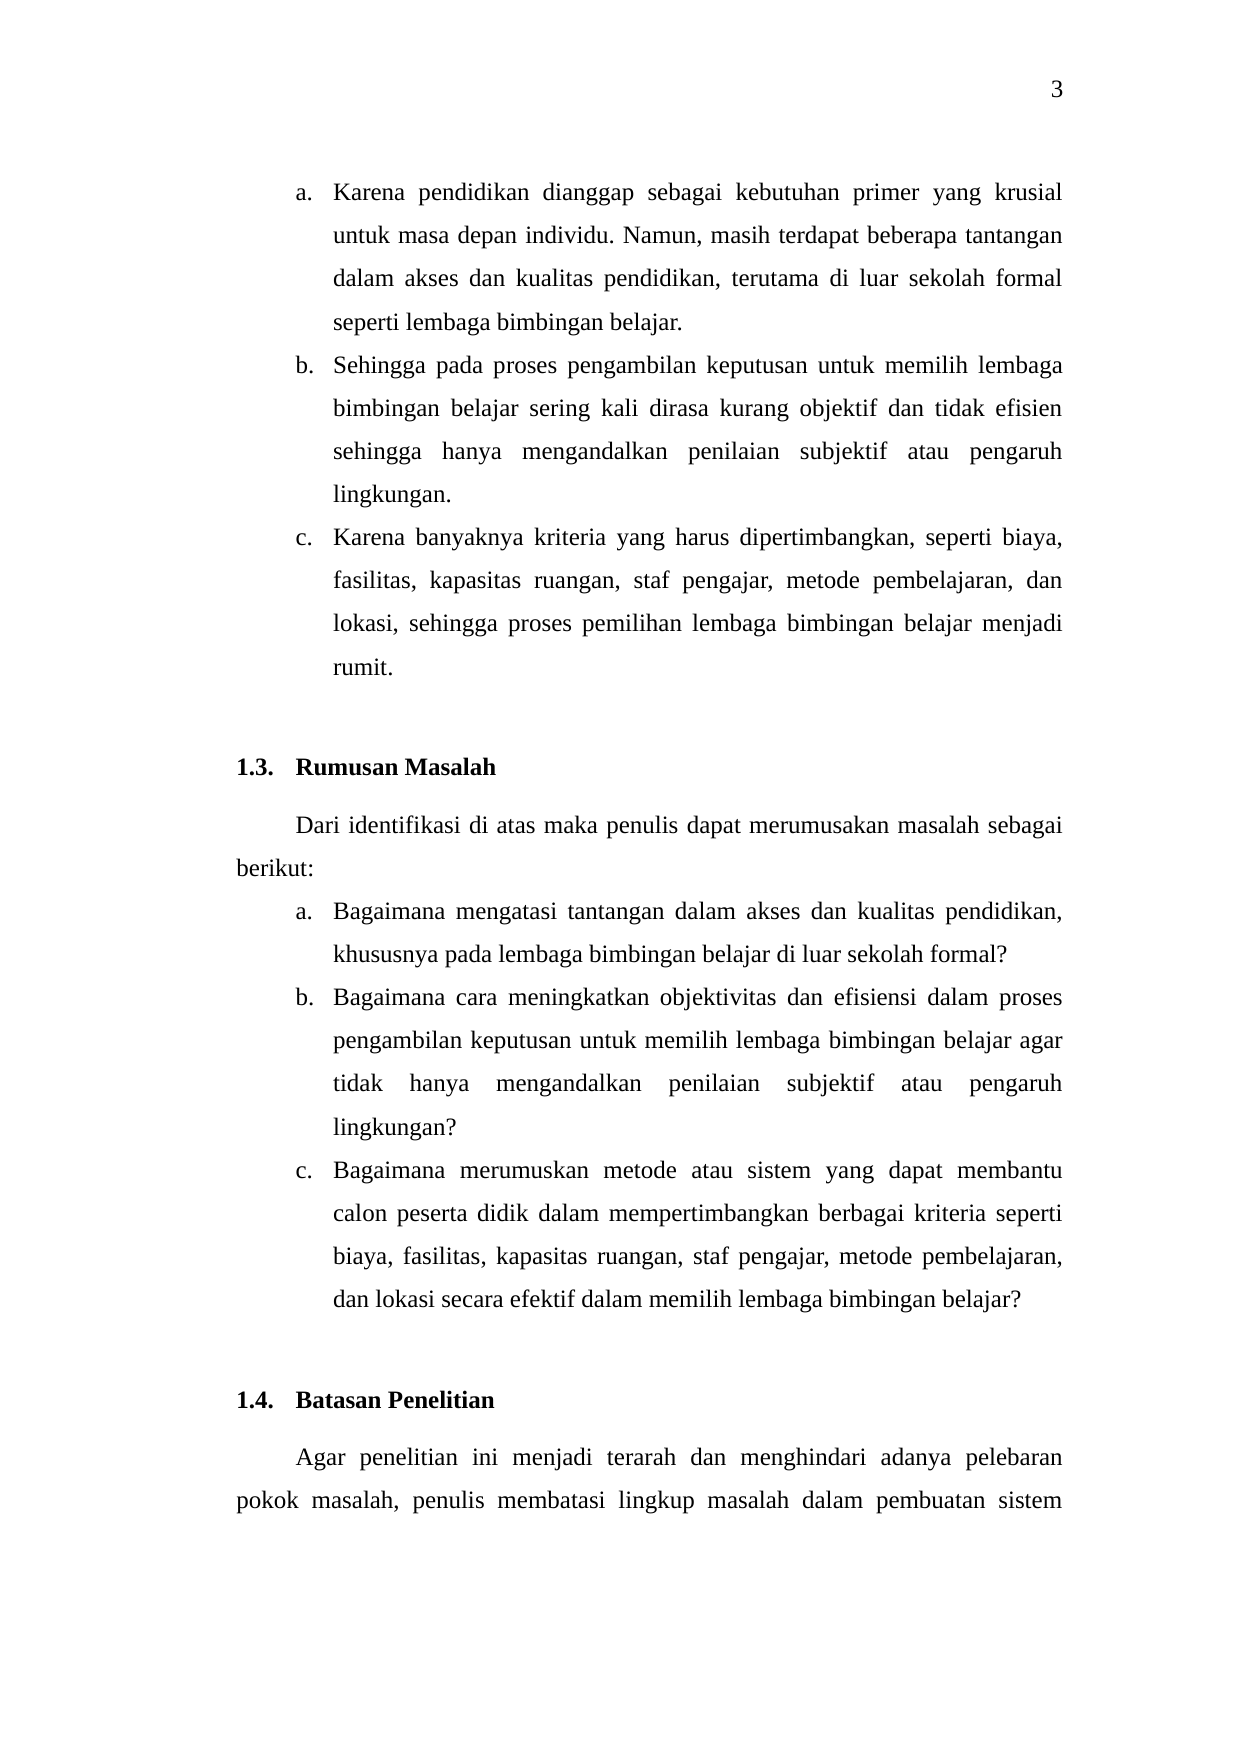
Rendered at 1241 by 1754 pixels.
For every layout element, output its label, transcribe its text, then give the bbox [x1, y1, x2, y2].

list Bagaimana cara meningkatkan objektivitas dan efisiensi dalam proses pengambilan keputusan untuk memilih lembaga bimbingan belajar agar tidak hanya mengandalkan penilaian subjektif atau pengaruh lingkungan? [295, 982, 1063, 1140]
list Karena banyaknya kriteria yang harus dipertimbangkan, seperti biaya, fasilitas, kapasitas ruangan, staf pengajar, metode pembelajaran, dan lokasi, sehingga proses pemilihan lembaga bimbingan belajar menjadi rumit. [295, 522, 1063, 680]
list Bagaimana mengatasi tantangan dalam akses dan kualitas pendidikan, khususnya pada lembaga bimbingan belajar di luar sekolah formal? [295, 896, 1063, 968]
list Bagaimana merumuskan metode atau sistem yang dapat membantu calon peserta didik dalam mempertimbangkan berbagai kriteria seperti biaya, fasilitas, kapasitas ruangan, staf pengajar, metode pembelajaran, dan lokasi secara efektif dalam memilih lembaga bimbingan belajar? [295, 1155, 1063, 1313]
subtitle Rumusan Masalah [236, 752, 1063, 781]
list Karena pendidikan dianggap sebagai kebutuhan primer yang krusial untuk masa depan individu. Namun, masih terdapat beberapa tantangan dalam akses dan kualitas pendidikan, terutama di luar sekolah formal seperti lembaga bimbingan belajar. [295, 177, 1063, 335]
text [236, 1442, 1063, 1514]
subtitle Batasan Penelitian [236, 1385, 1063, 1413]
text Dari identifikasi di atas maka penulis dapat merumusakan masalah sebagai berikut: [236, 810, 1063, 882]
list Sehingga pada proses pengambilan keputusan untuk memilih lembaga bimbingan belajar sering kali dirasa kurang objektif dan tidak efisien sehingga hanya mengandalkan penilaian subjektif atau pengaruh lingkungan. [295, 350, 1063, 508]
